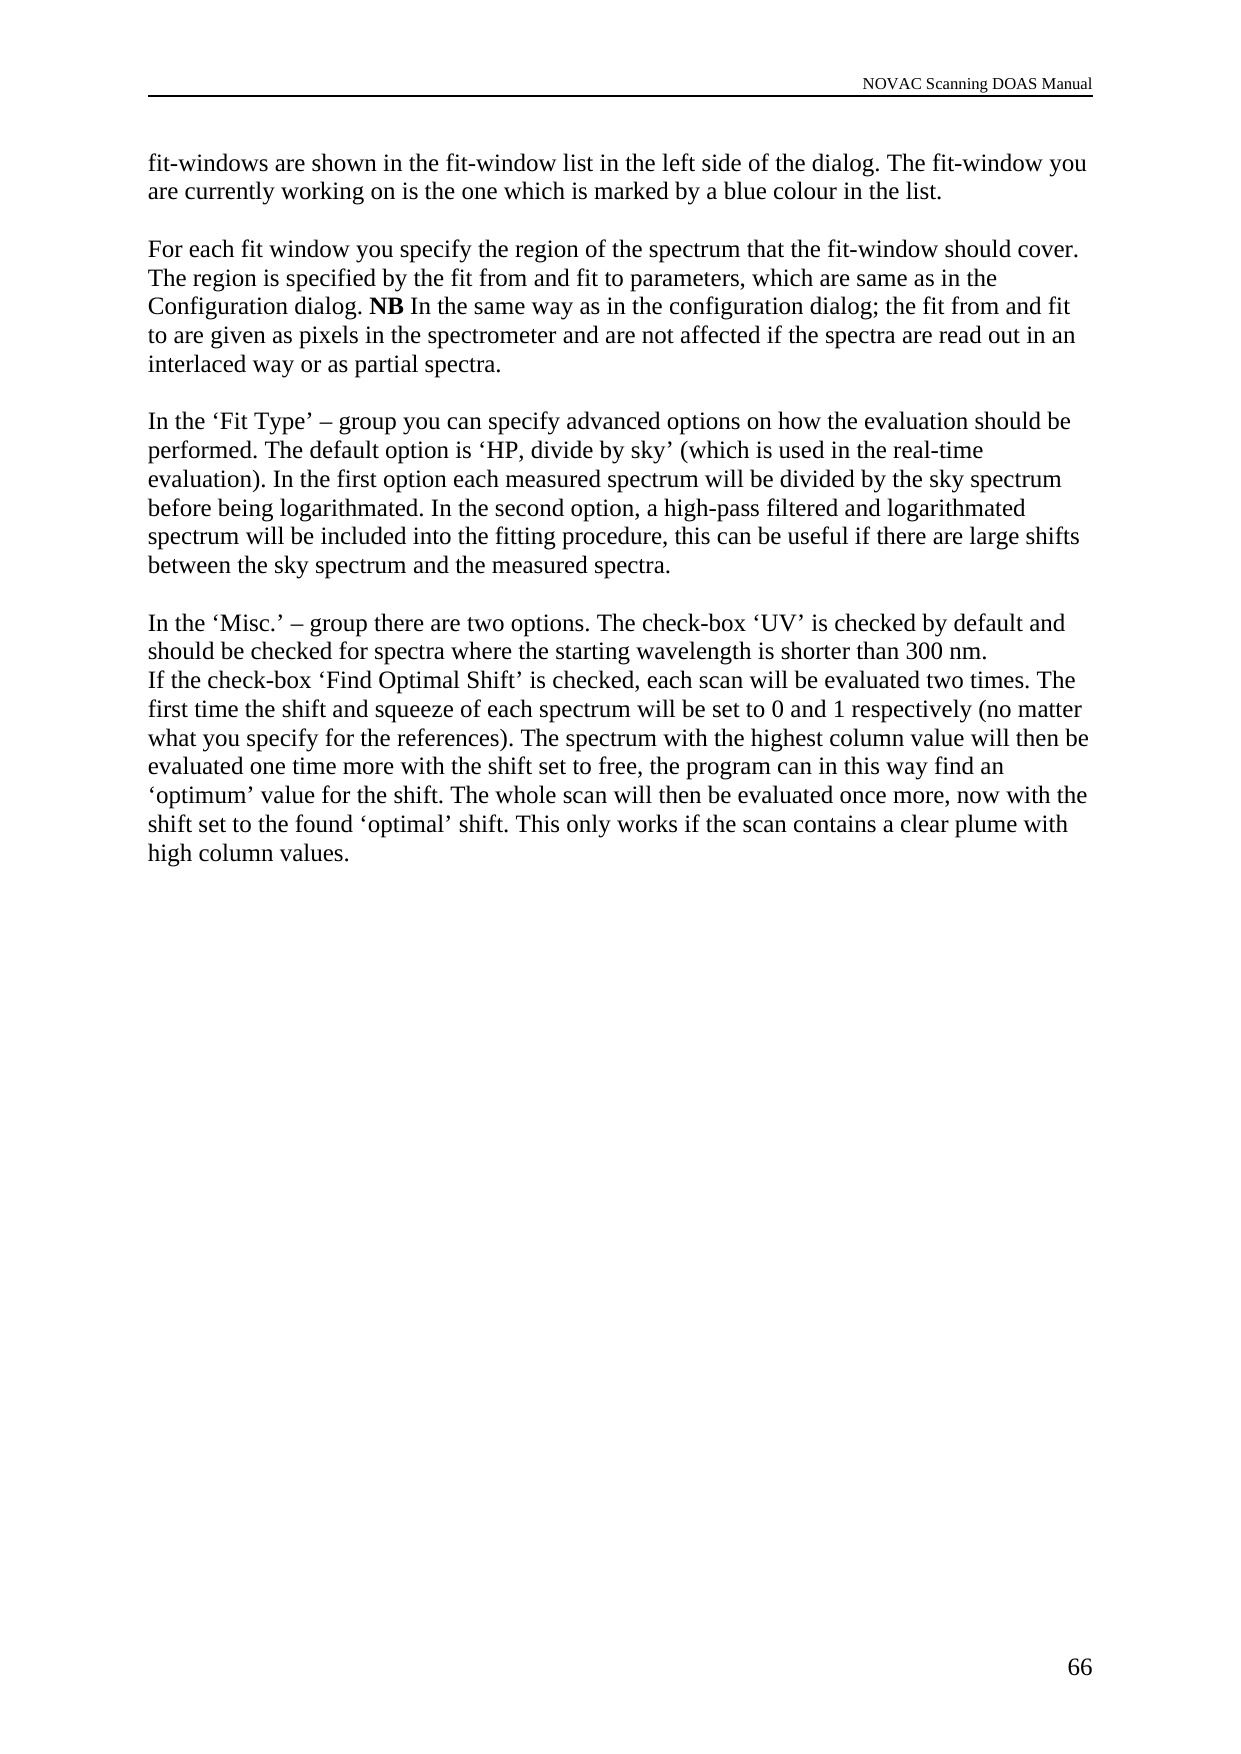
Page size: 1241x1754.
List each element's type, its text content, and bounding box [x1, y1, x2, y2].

text In the ‘Fit Type’ – group you can specify advanced options on how the evaluation should be performed. The default option is ‘HP, divide by sky’ (which is used in the real-time evaluation). In the first option each measured spectrum will be divided by the sky spectrum before being logarithmated. In the second option, a high-pass filtered and logarithmated spectrum will be included into the fitting procedure, this can be useful if there are large shifts between the sky spectrum and the measured spectra. [148, 406, 1093, 579]
text For each fit window you specify the region of the spectrum that the fit-window should cover. The region is specified by the fit from and fit to parameters, which are same as in the Configuration dialog. NB In the same way as in the configuration dialog; the fit from and fit to are given as pixels in the spectrometer and are not affected if the spectra are read out in an interlaced way or as partial spectra. [148, 234, 1093, 378]
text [148, 148, 1093, 205]
text If the check-box ‘Find Optimal Shift’ is checked, each scan will be evaluated two times. The first time the shift and squeeze of each spectrum will be set to 0 and 1 respectively (no matter what you specify for the references). The spectrum with the highest column value will then be evaluated one time more with the shift set to free, the program can in this way find an ‘optimum’ value for the shift. The whole scan will then be evaluated once more, now with the shift set to the found ‘optimal’ shift. This only works if the scan contains a clear plume with high column values. [148, 665, 1093, 866]
text In the ‘Misc.’ – group there are two options. The check-box ‘UV’ is checked by default and should be checked for spectra where the starting wavelength is shorter than 300 nm. [148, 608, 1093, 665]
